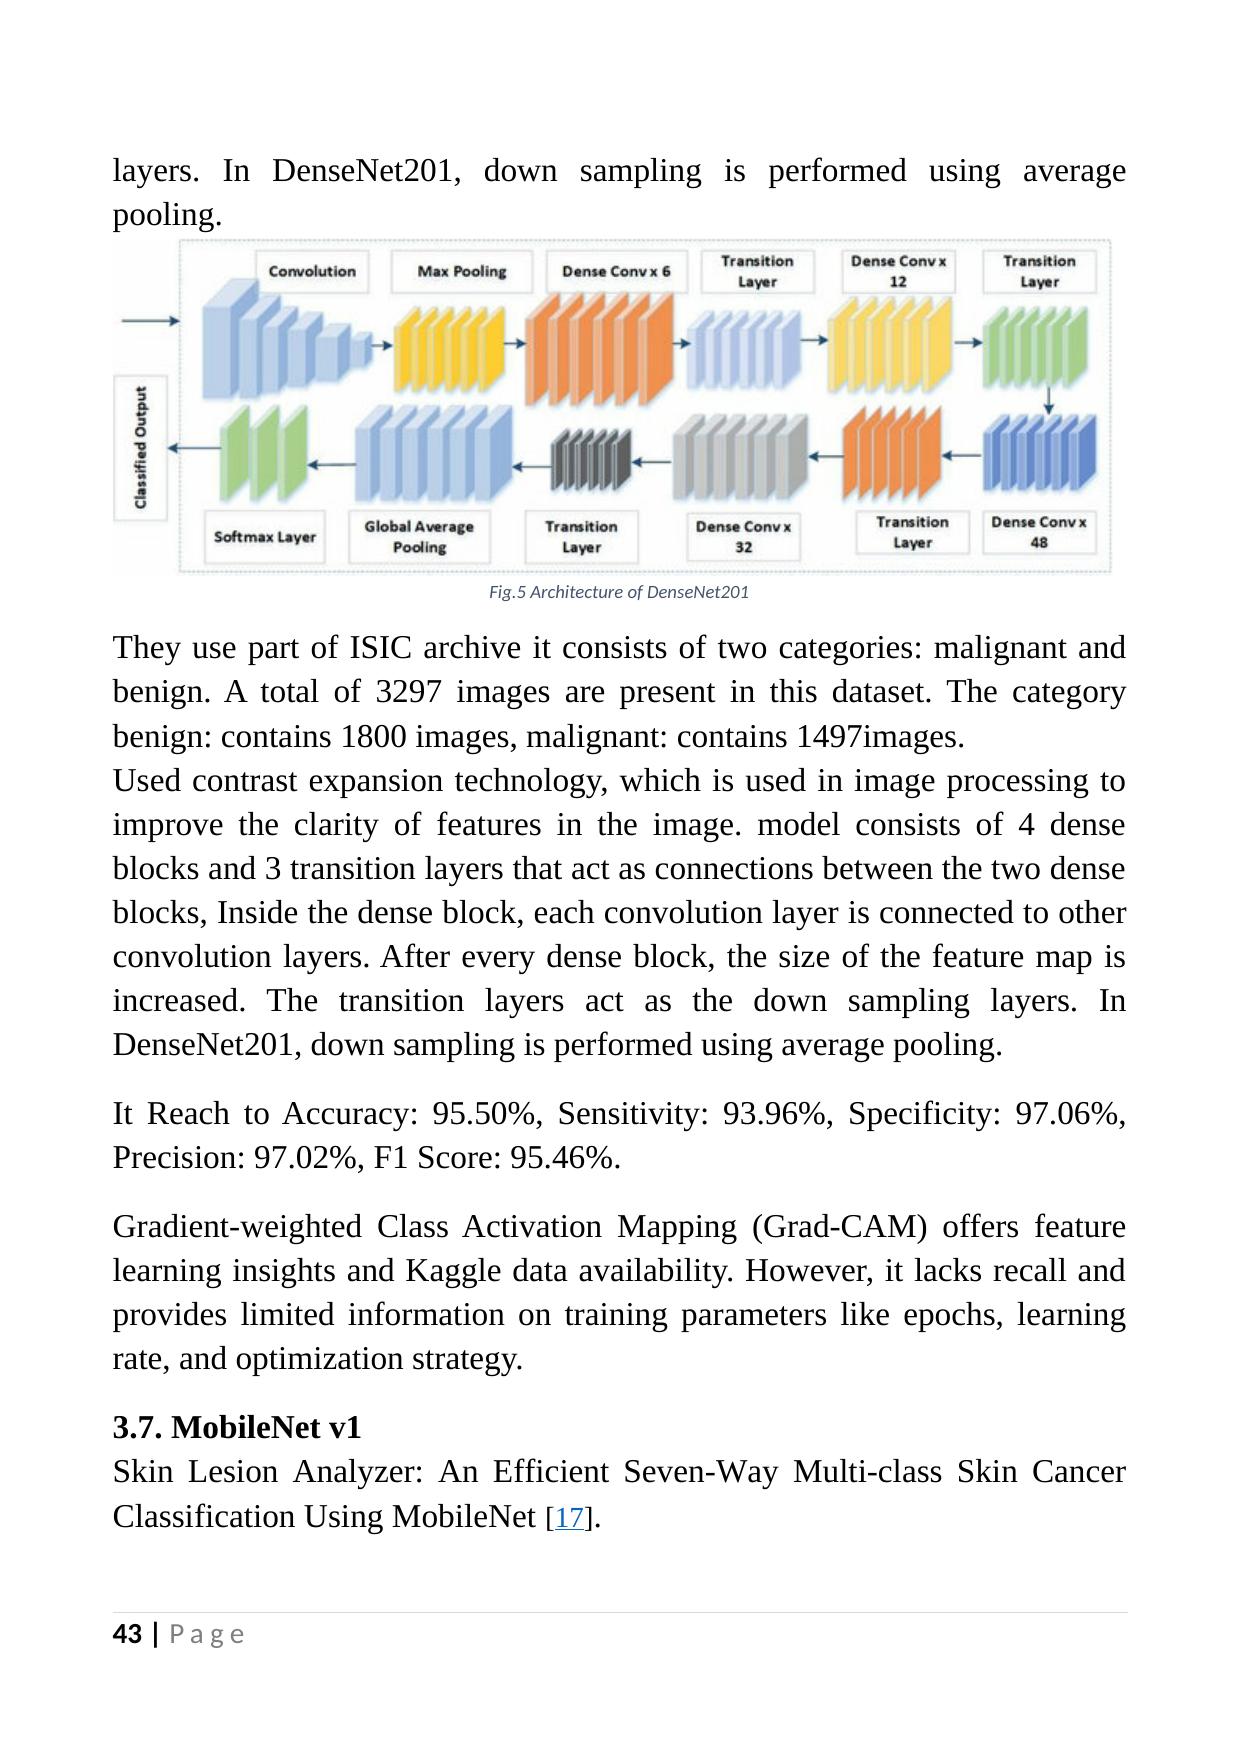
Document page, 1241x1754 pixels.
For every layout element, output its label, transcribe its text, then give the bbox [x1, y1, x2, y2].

text Used contrast expansion technology, which is used in image processing to improve the clarity of features in the image. model consists of 4 dense blocks and 3 transition layers that act as connections between the two dense blocks, Inside the dense block, each convolution layer is connected to other convolution layers. After every dense block, the size of the feature map is increased. The transition layers act as the down sampling layers. In DenseNet201, down sampling is performed using average pooling. [112, 760, 1128, 1063]
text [112, 150, 1128, 232]
text Gradient-weighted Class Activation Mapping (Grad-CAM) offers feature learning insights and Kaggle data availability. However, it lacks recall and provides limited information on training parameters like epochs, learning rate, and optimization strategy. [112, 1206, 1128, 1377]
text It Reach to Accuracy: 95.50%, Sensitivity: 93.96%, Specificity: 97.06%, Precision: 97.02%, F1 Score: 95.46%. [112, 1093, 1128, 1176]
text They use part of ISIC archive it consists of two categories: malignant and benign. A total of 3297 images are present in this dataset. The category benign: contains 1800 images, malignant: contains 1497images. [112, 628, 1128, 754]
text Fig.5 Architecture of DenseNet201 [112, 580, 1128, 603]
list MobileNet v1 [112, 1408, 1128, 1446]
text Skin Lesion Analyzer: An Efficient Seven-Way Multi-class Skin Cancer Classification Using MobileNet [17]. [112, 1452, 1128, 1534]
picture [112, 238, 1113, 576]
